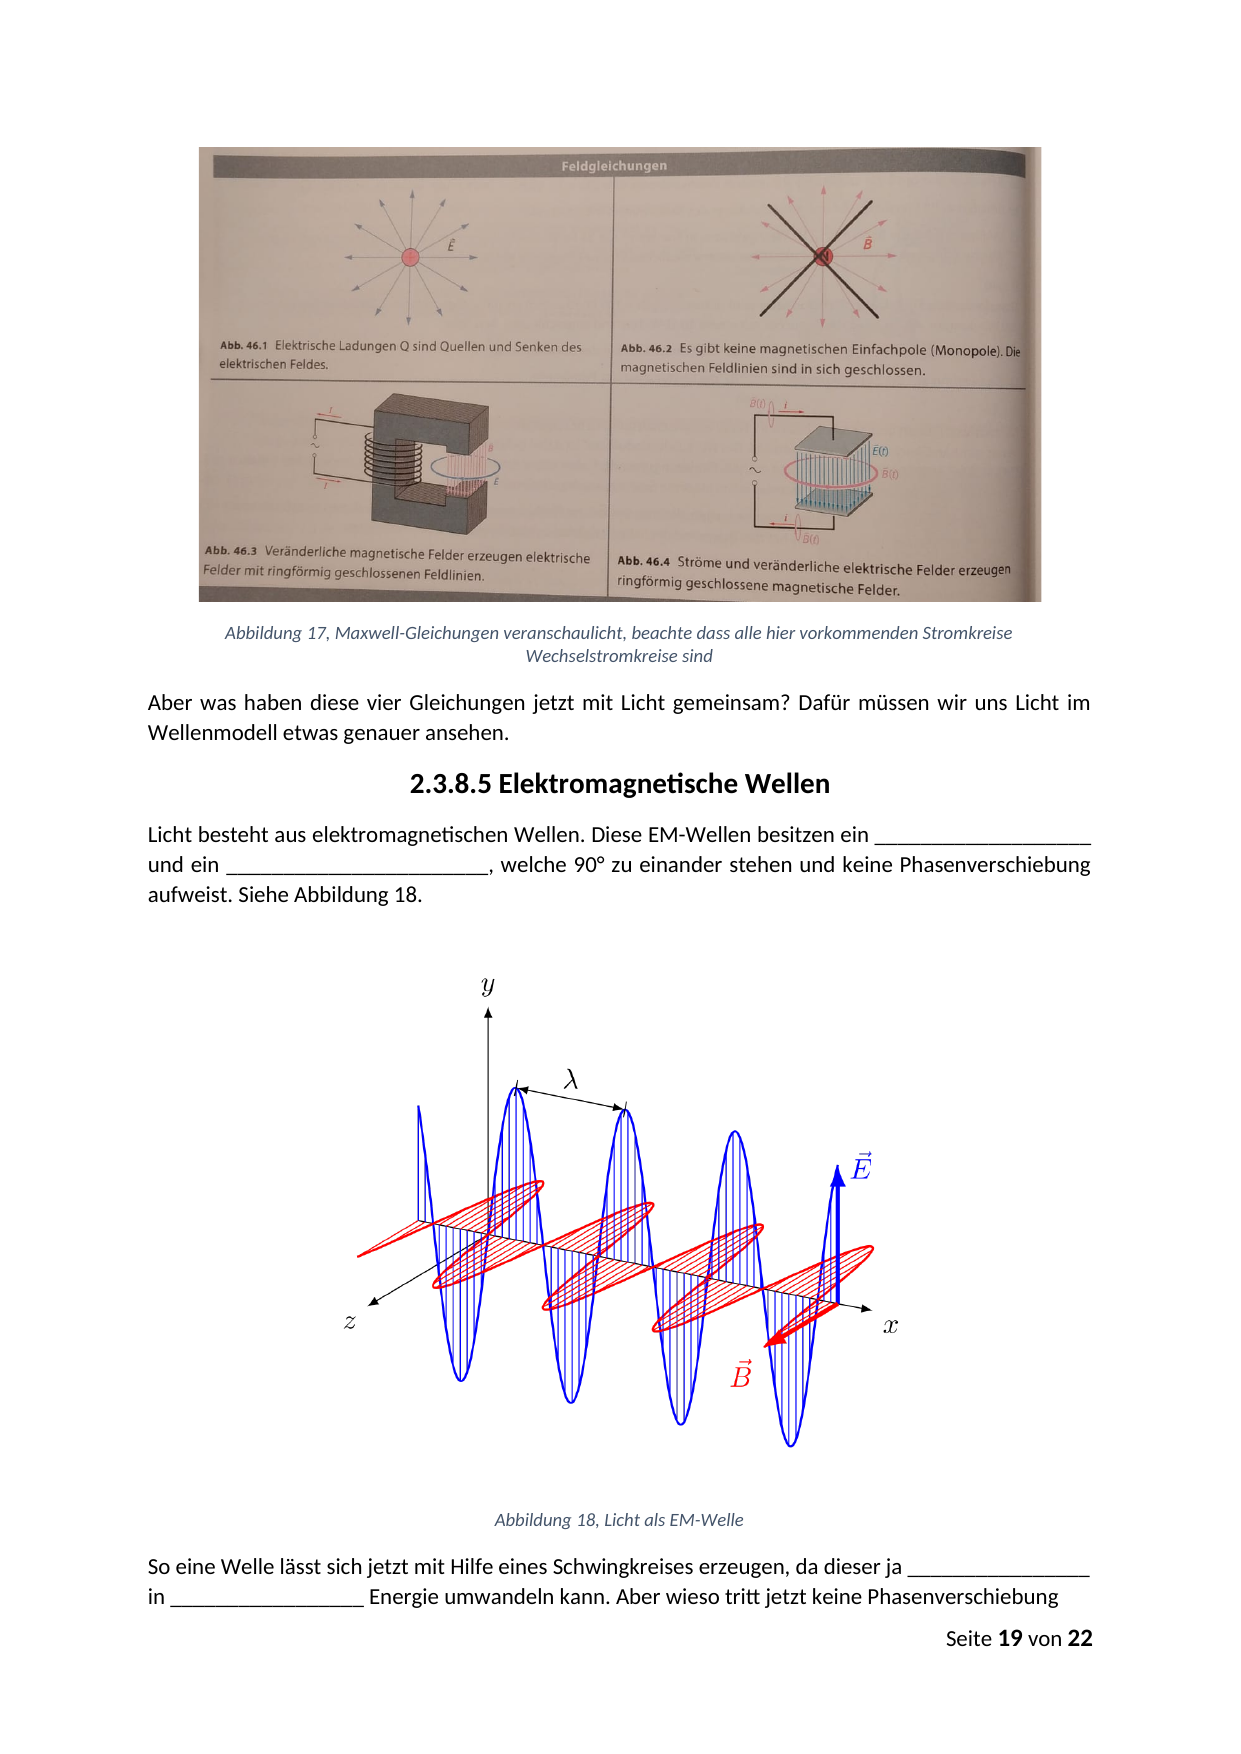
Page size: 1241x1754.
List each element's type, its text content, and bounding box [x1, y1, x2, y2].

text 2.3.8.5 Elektromagnetische Wellen [148, 765, 1093, 800]
text Aber was haben diese vier Gleichungen jetzt mit Licht gemeinsam? Dafür müssen wir uns Licht im Wellenmodell etwas genauer ansehen. [148, 688, 1093, 746]
picture [198, 147, 1042, 602]
text Licht besteht aus elektromagnetischen Wellen. Diese EM-Wellen besitzen ein ___________________ und ein _______________________, welche 90° zu einander stehen und keine Phasenverschiebung aufweist. Siehe Abbildung 18. [148, 820, 1093, 908]
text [148, 1552, 1093, 1610]
text Abbildung 18, Licht als EM-Welle [148, 1508, 1093, 1531]
picture [290, 927, 951, 1490]
text Abbildung 17, Maxwell-Gleichungen veranschaulicht, beachte dass alle hier vorkommenden Stromkreise Wechselstromkreise sind [148, 621, 1093, 667]
